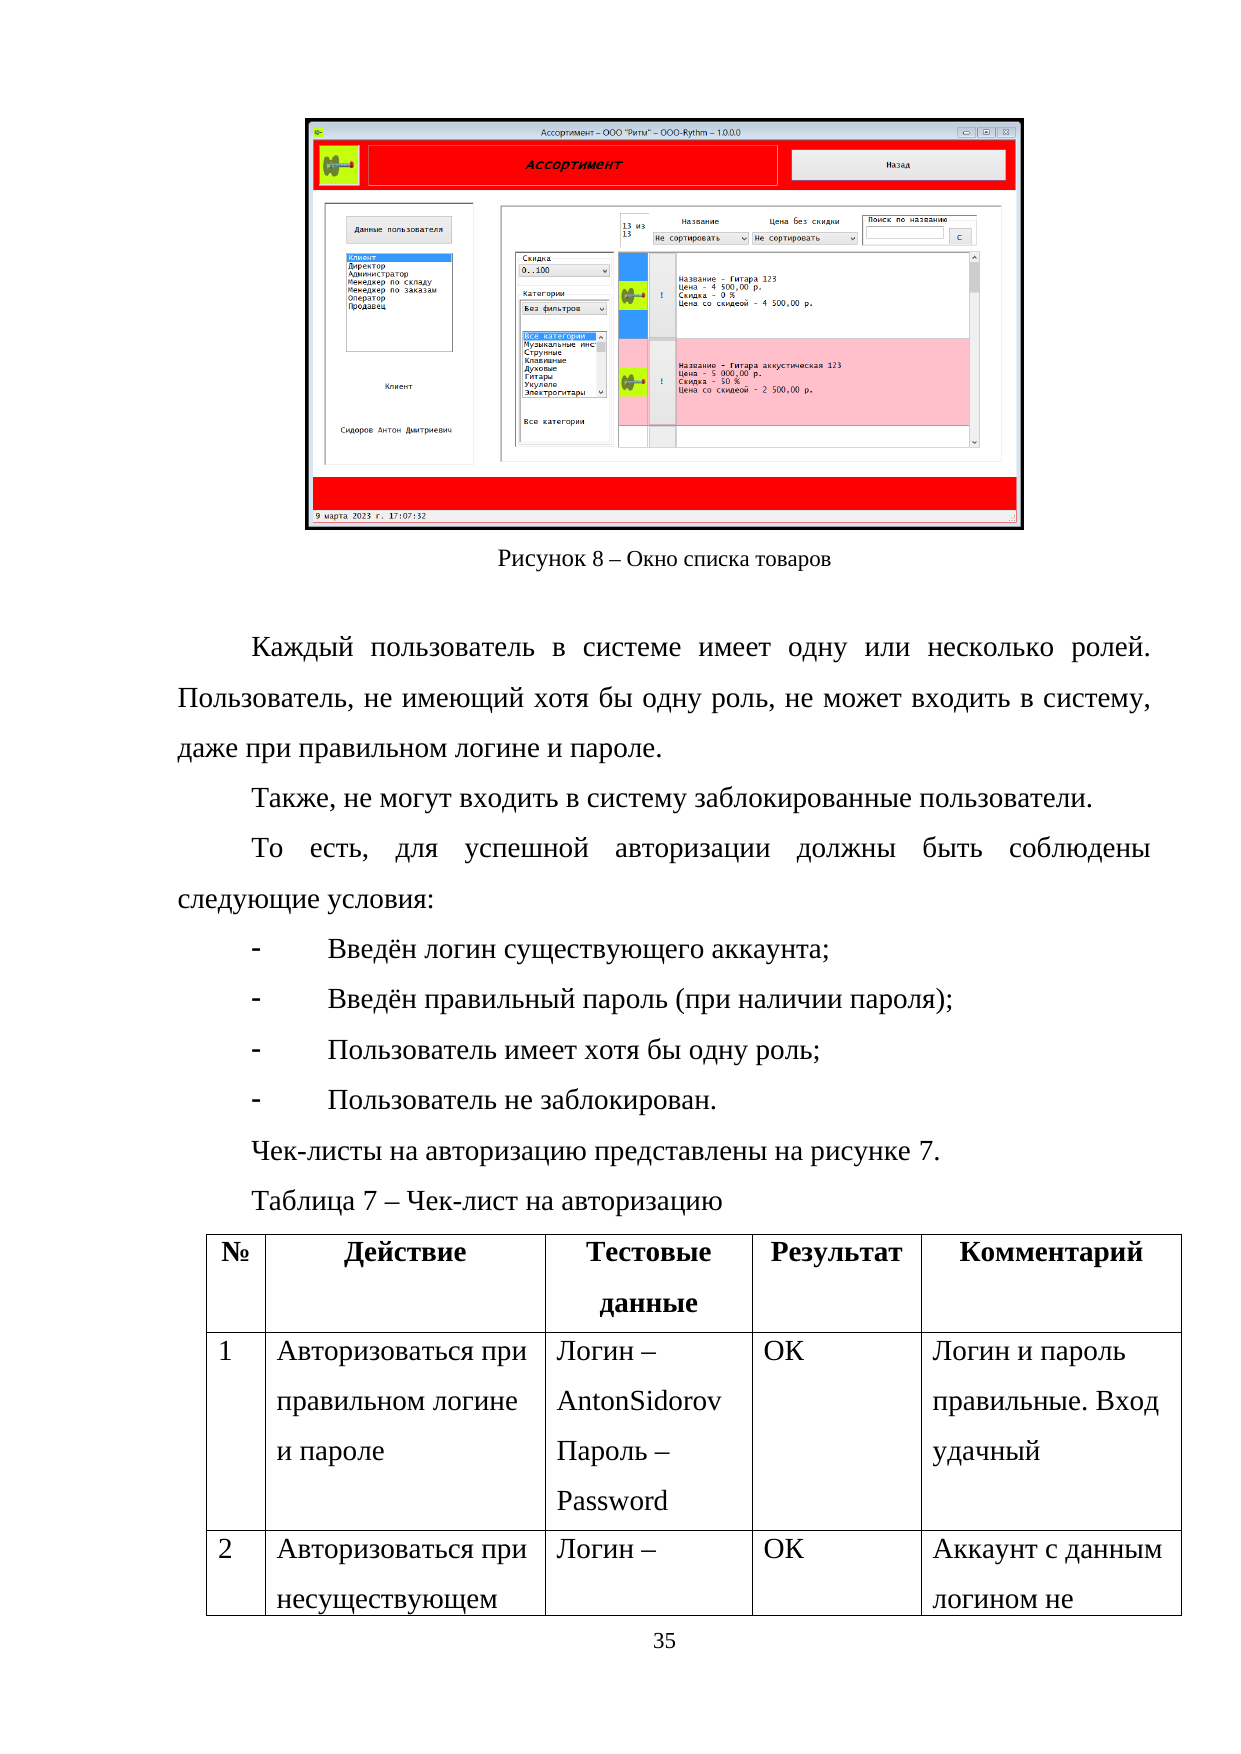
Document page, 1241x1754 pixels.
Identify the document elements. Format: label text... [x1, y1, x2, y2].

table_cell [922, 1531, 1181, 1615]
table_cell Авторизоваться при правильном логине и пароле [266, 1333, 545, 1530]
list Введён логин существующего аккаунта; [177, 931, 1152, 965]
table_header Результат [753, 1235, 921, 1332]
table_header № [207, 1235, 265, 1332]
list Введён правильный пароль (при наличии пароля); [177, 982, 1152, 1015]
table_cell ОК [753, 1333, 921, 1530]
text Таблица 7 – Чек-лист на авторизацию [177, 1183, 1152, 1217]
list Пользователь не заблокирован. [177, 1082, 1152, 1116]
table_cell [546, 1531, 752, 1615]
table_cell ОК [753, 1531, 921, 1615]
table_cell Логин и пароль правильные. Вход удачный [922, 1333, 1181, 1530]
text Также, не могут входить в систему заблокированные пользователи. [177, 780, 1152, 814]
table_header Тестовые данные [546, 1235, 752, 1332]
table_header Действие [266, 1235, 545, 1332]
text Каждый пользователь в системе имеет одну или несколько ролей. Пользователь, не имеющий хотя бы одну роль, не может входить в систему, даже при правильном логине и пароле. [177, 629, 1152, 763]
list Пользователь имеет хотя бы одну роль; [177, 1032, 1152, 1066]
table_cell Логин – AntonSidorov Пароль – Password [546, 1333, 752, 1530]
table_header Комментарий [922, 1235, 1181, 1332]
text Чек-листы на авторизацию представлены на рисунке 7. [177, 1133, 1152, 1166]
text Рисунок 8 – Окно списка товаров [177, 543, 1152, 572]
table_cell 2 [207, 1531, 265, 1615]
table_cell 1 [207, 1333, 265, 1530]
text То есть, для успешной авторизации должны быть соблюдены следующие условия: [177, 831, 1152, 914]
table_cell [266, 1531, 545, 1615]
